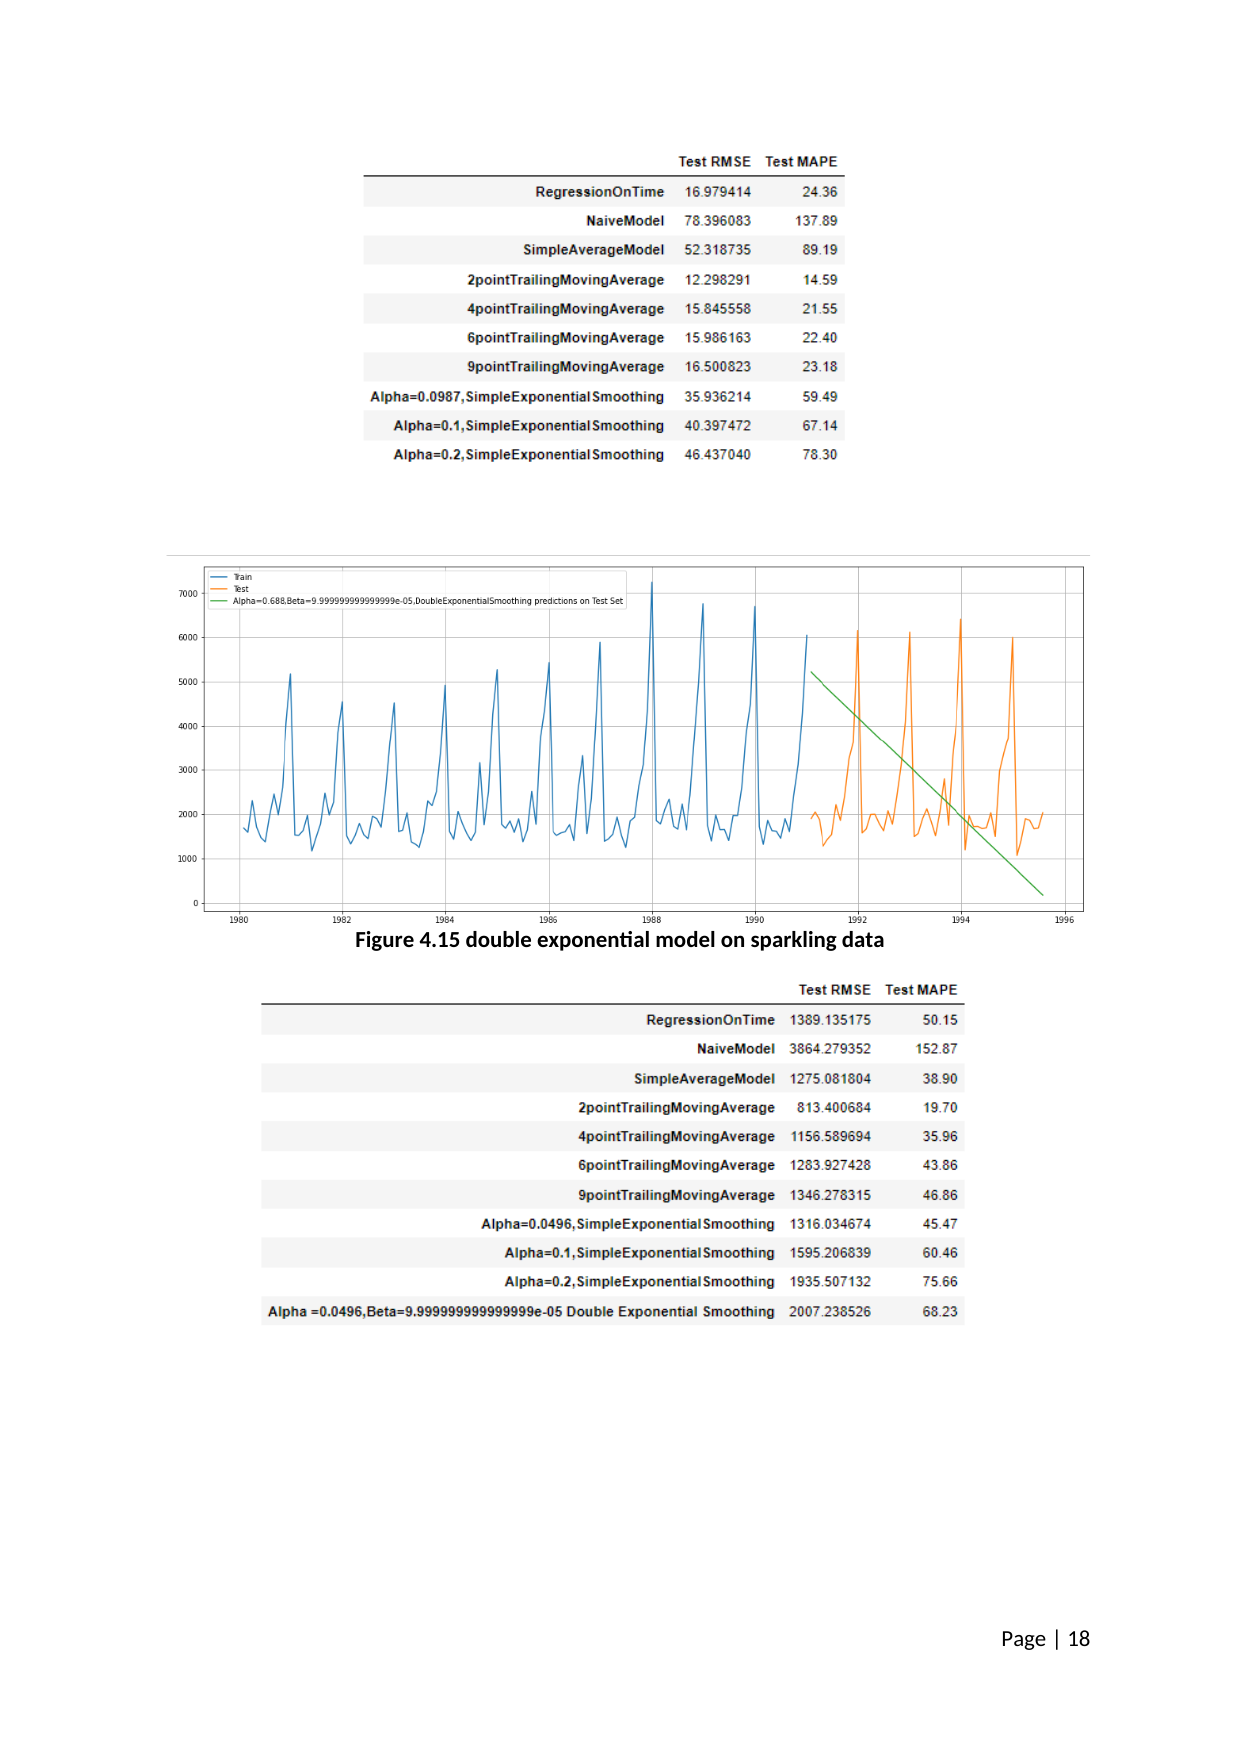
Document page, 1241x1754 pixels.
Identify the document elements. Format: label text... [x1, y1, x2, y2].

picture [355, 150, 885, 472]
picture [254, 981, 986, 1334]
text Figure 4.15 double exponential model on sparkling data [150, 926, 1090, 953]
picture [150, 555, 1091, 926]
